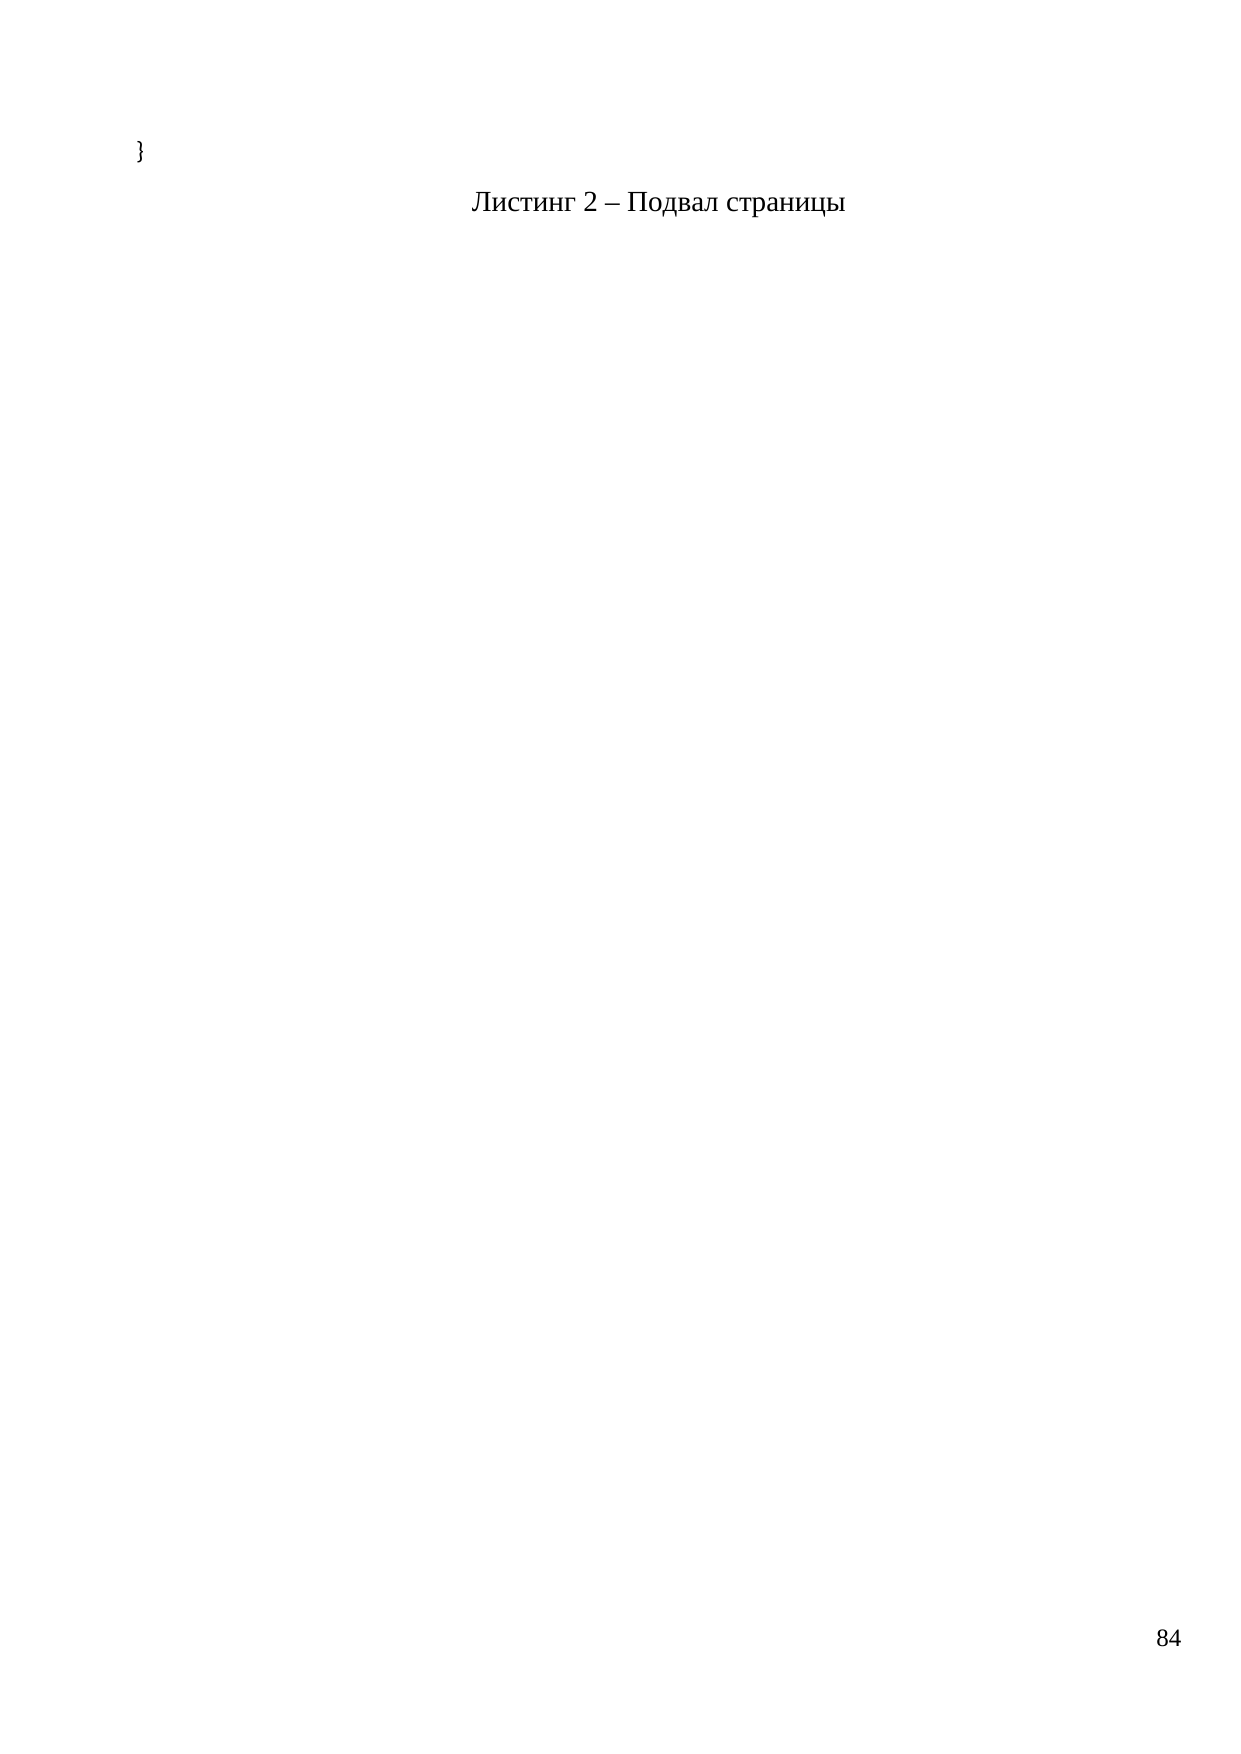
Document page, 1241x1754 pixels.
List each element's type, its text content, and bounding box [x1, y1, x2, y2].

text } [136, 135, 1181, 166]
text Листинг 2 – Подвал страницы [136, 184, 1181, 218]
